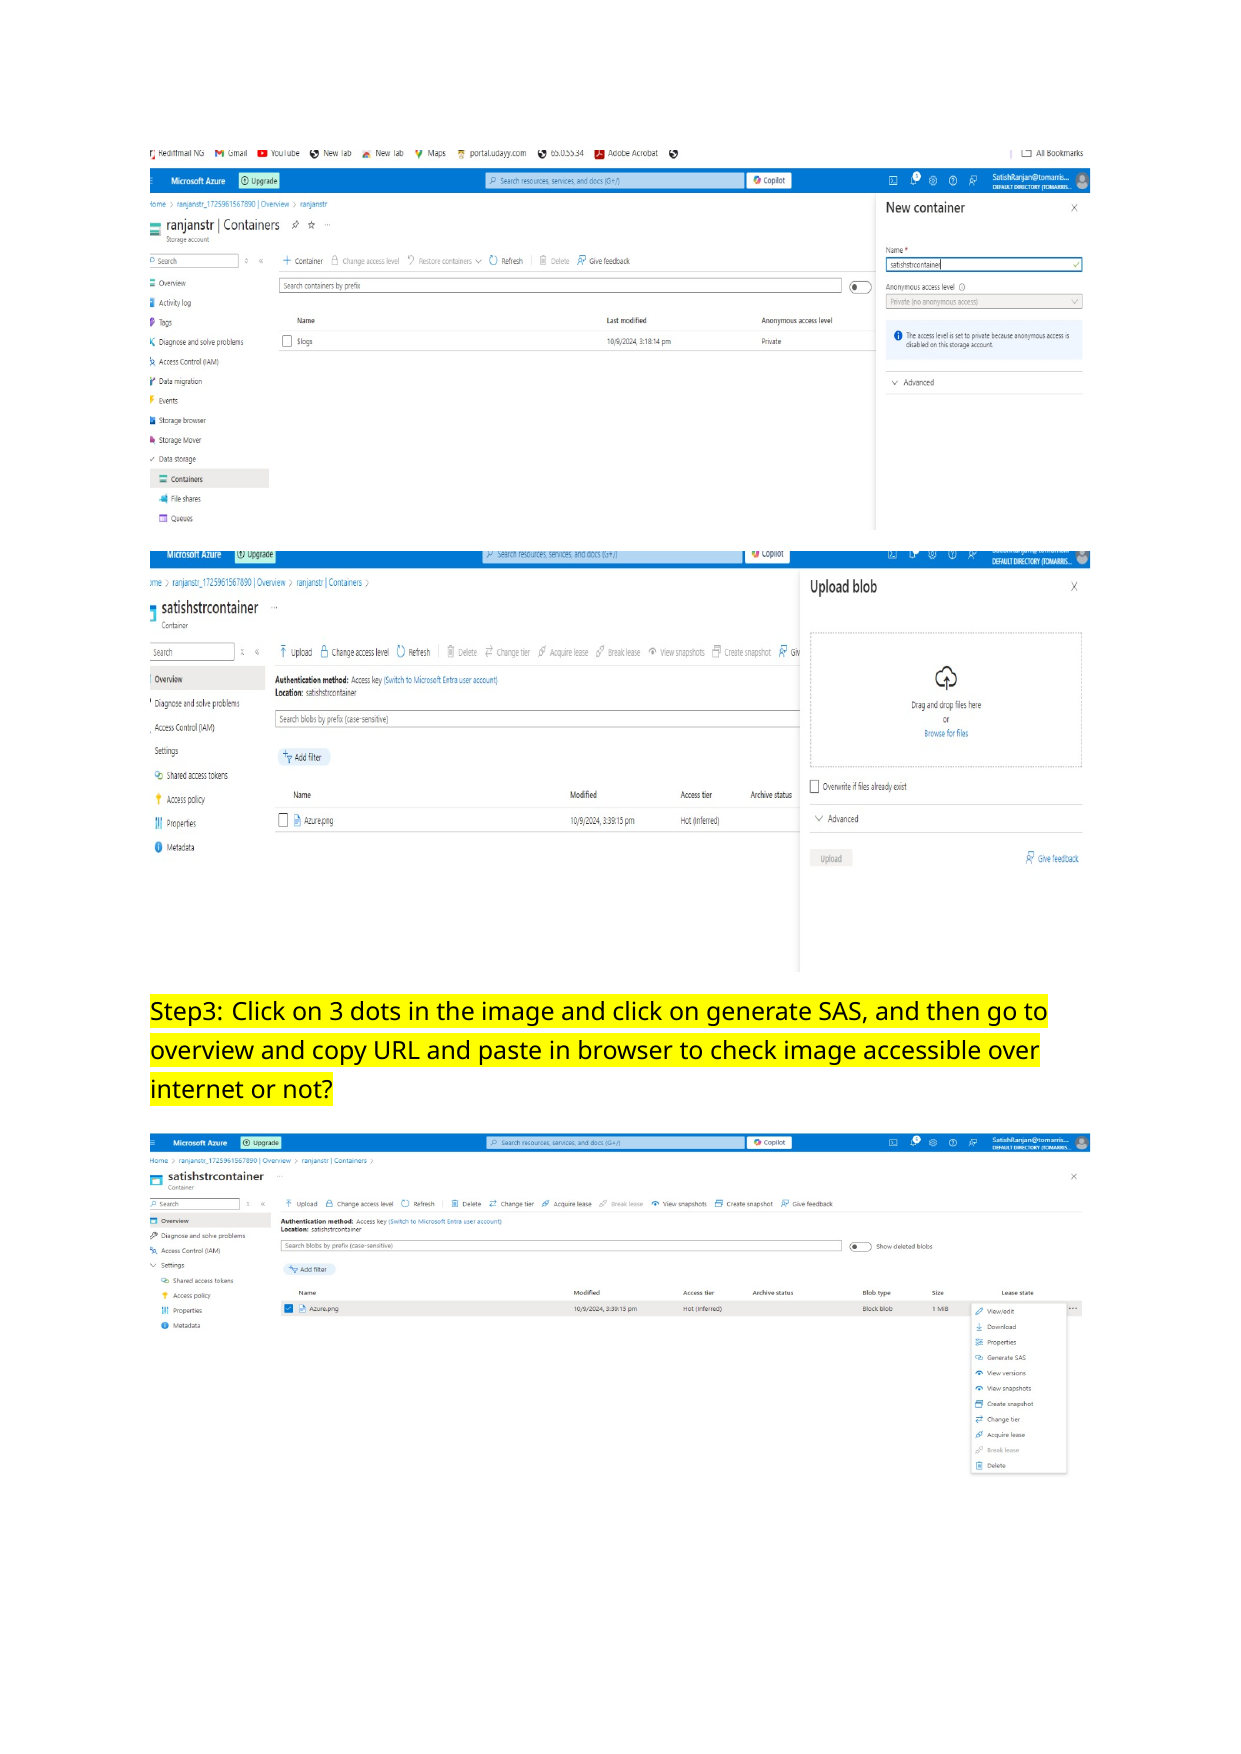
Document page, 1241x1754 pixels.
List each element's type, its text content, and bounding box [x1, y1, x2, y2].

picture [150, 150, 1091, 530]
text Step3: Click on 3 dots in the image and click on generate SAS, and then go to overview and copy URL and paste in browser to check image accessible over internet or not? [150, 993, 1090, 1106]
picture [150, 1127, 1091, 1489]
picture [150, 551, 1091, 972]
